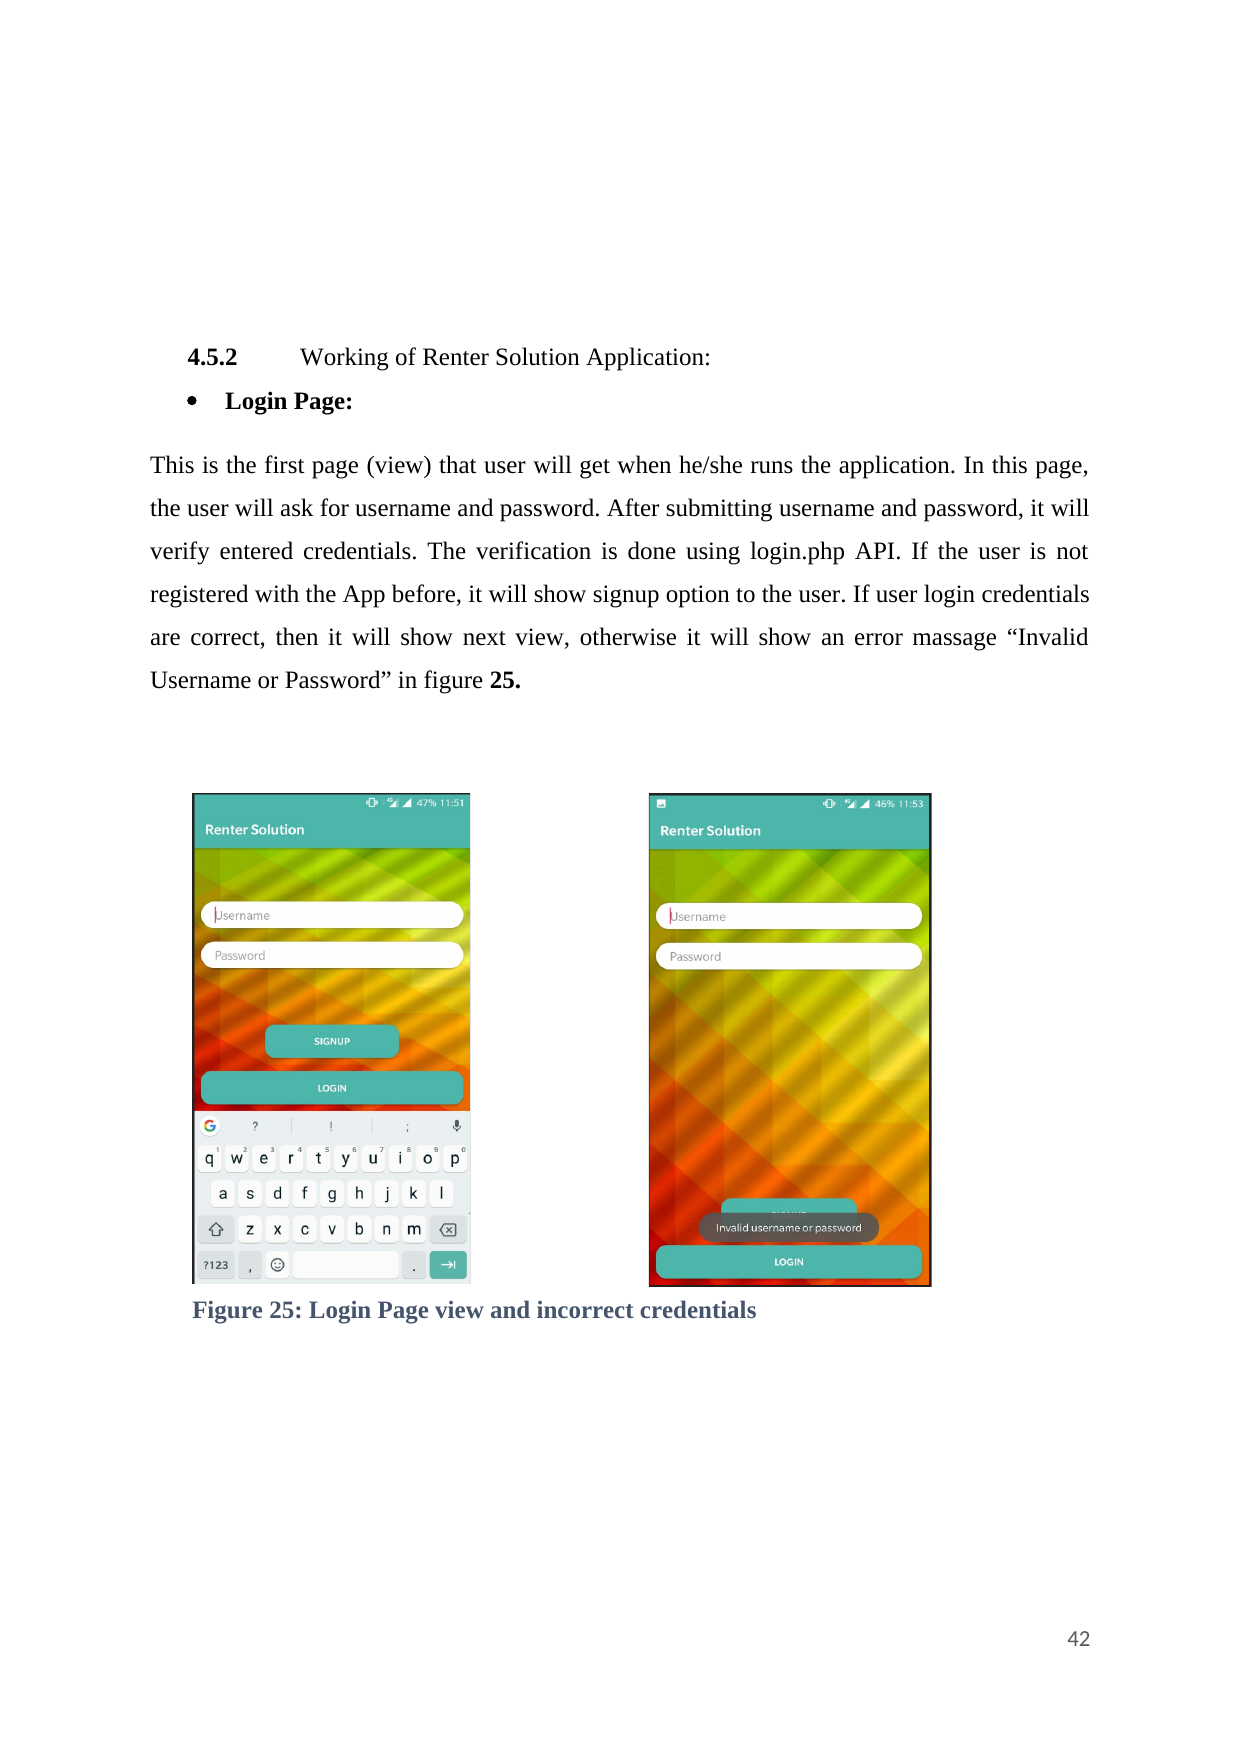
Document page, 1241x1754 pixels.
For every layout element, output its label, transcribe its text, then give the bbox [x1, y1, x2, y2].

picture [648, 793, 932, 1287]
text This is the first page (view) that user will get when he/she runs the application. In this page, the user will ask for username and password. After submitting username and password, it will verify entered credentials. The verification is done using login.php API. If the user is not registered with the App before, it will show signup option to the user. If user login credentials are correct, then it will show next view, otherwise it will show an error massage “Invalid Username or Password” in figure 25. [150, 450, 1090, 694]
subtitle Working of Renter Solution Application: [187, 342, 1090, 371]
list Login Page: [187, 386, 1090, 415]
picture [192, 793, 471, 1284]
